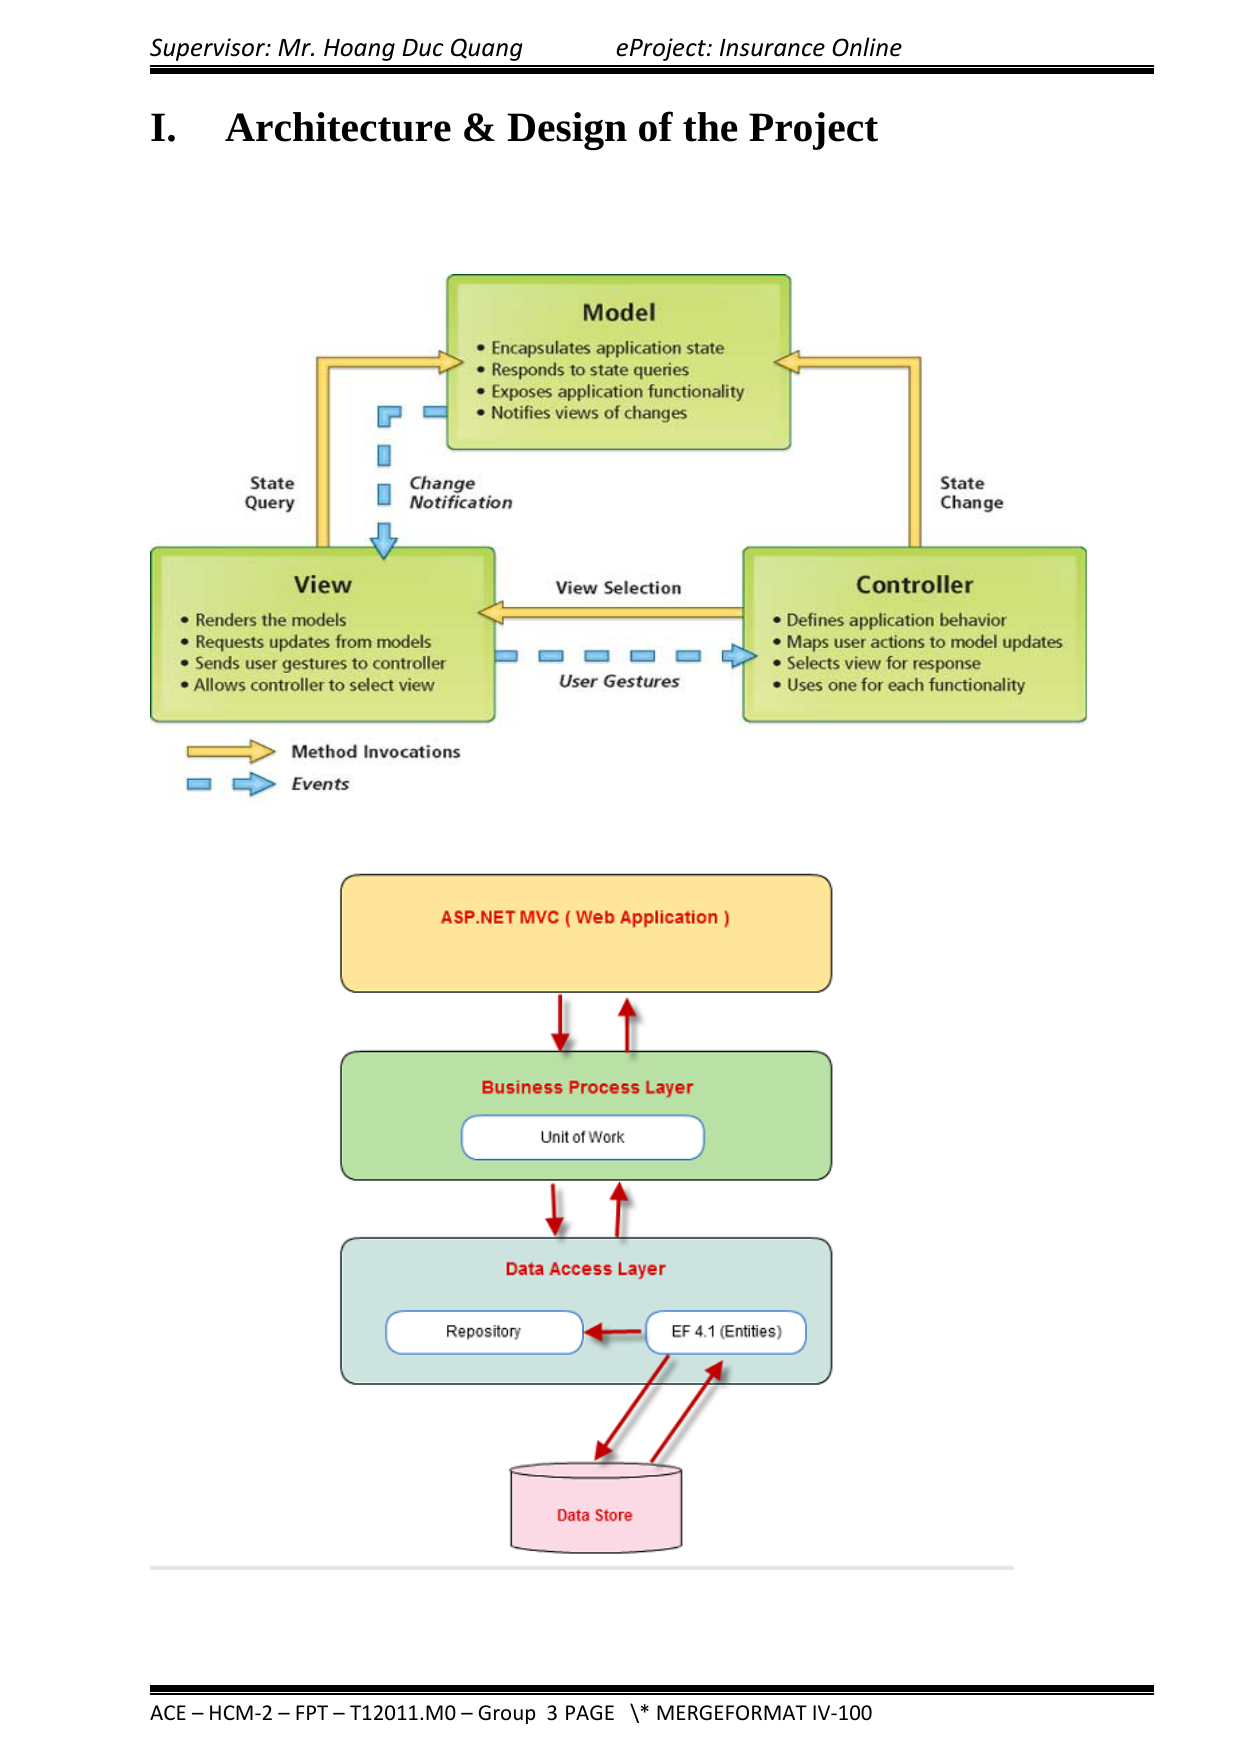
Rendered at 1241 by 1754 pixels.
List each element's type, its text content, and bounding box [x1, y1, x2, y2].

picture [150, 274, 1088, 806]
picture [150, 824, 1014, 1570]
list Architecture & Design of the Project [150, 102, 1154, 150]
